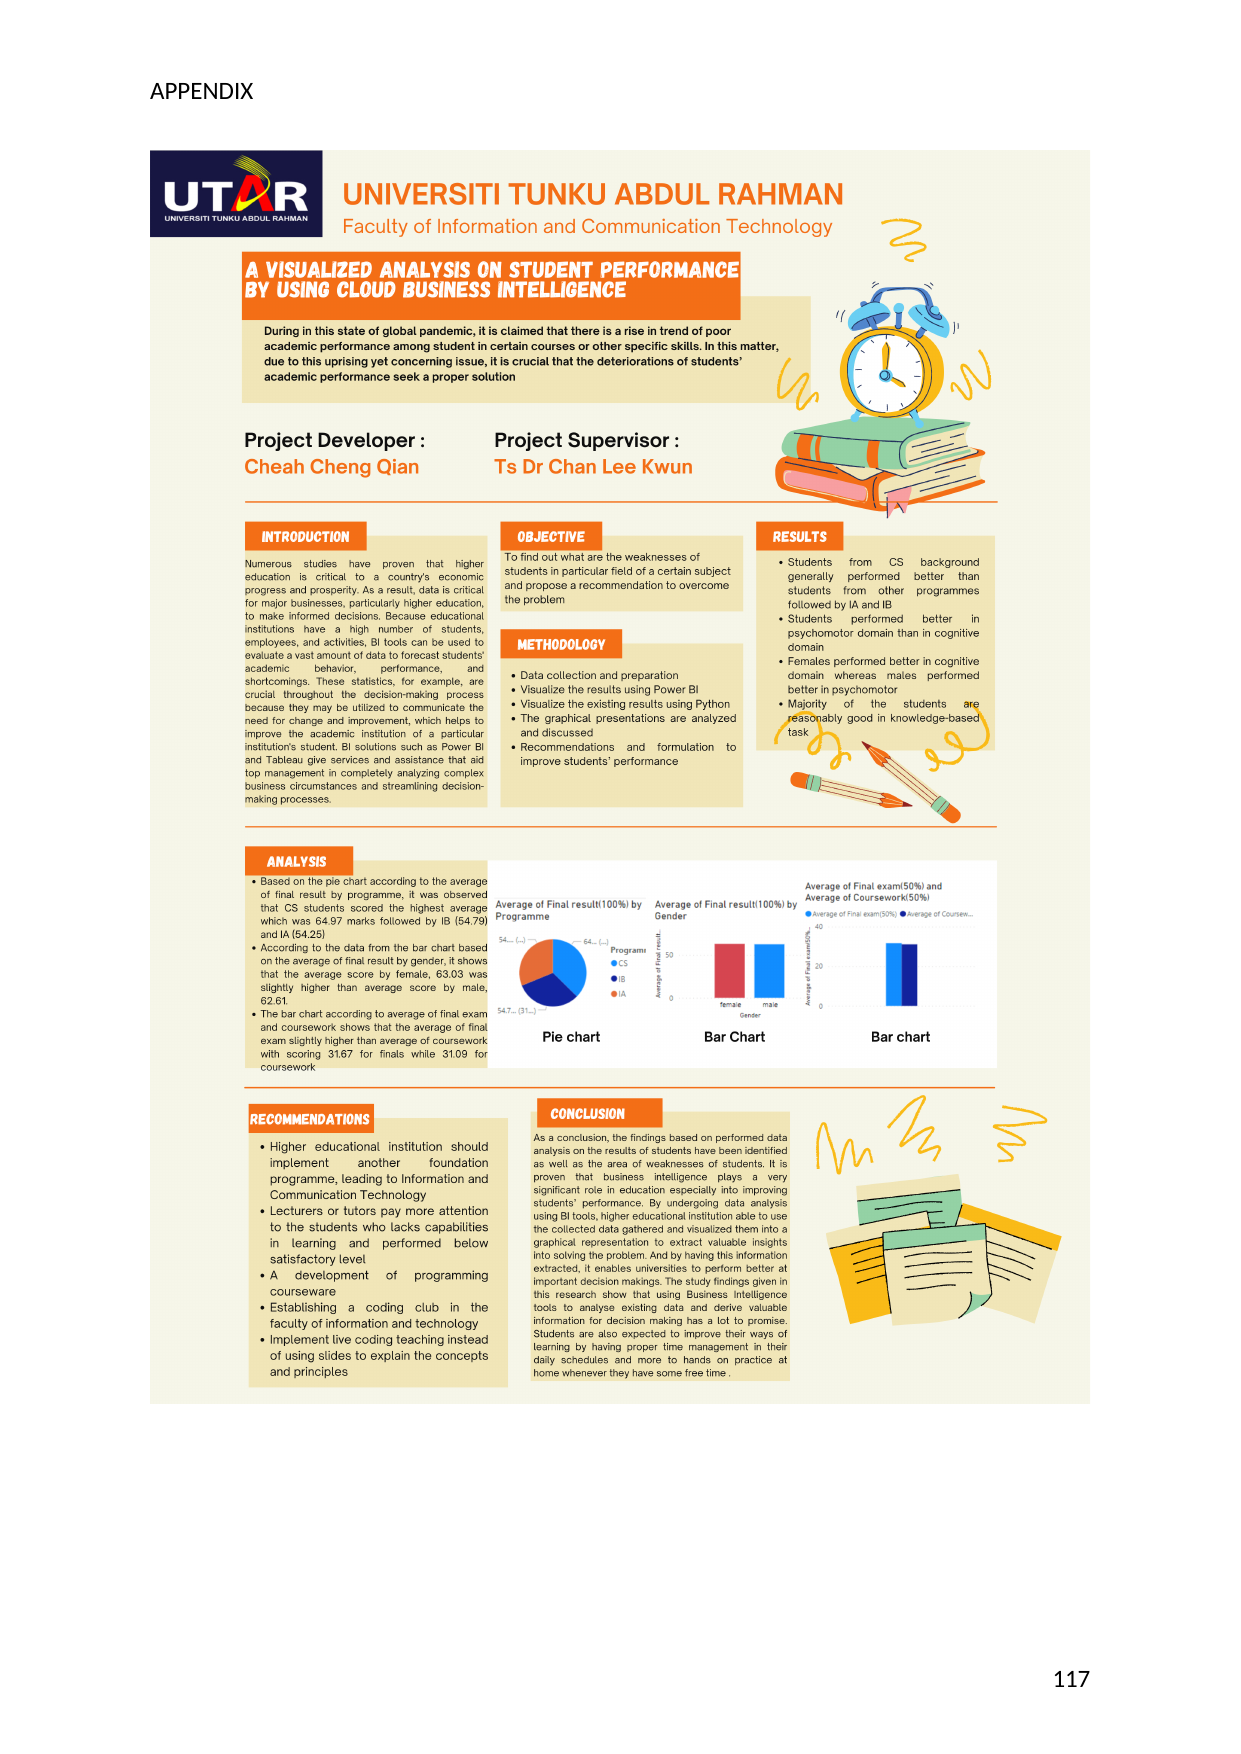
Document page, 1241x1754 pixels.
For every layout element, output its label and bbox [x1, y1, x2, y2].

picture [150, 150, 1091, 1404]
